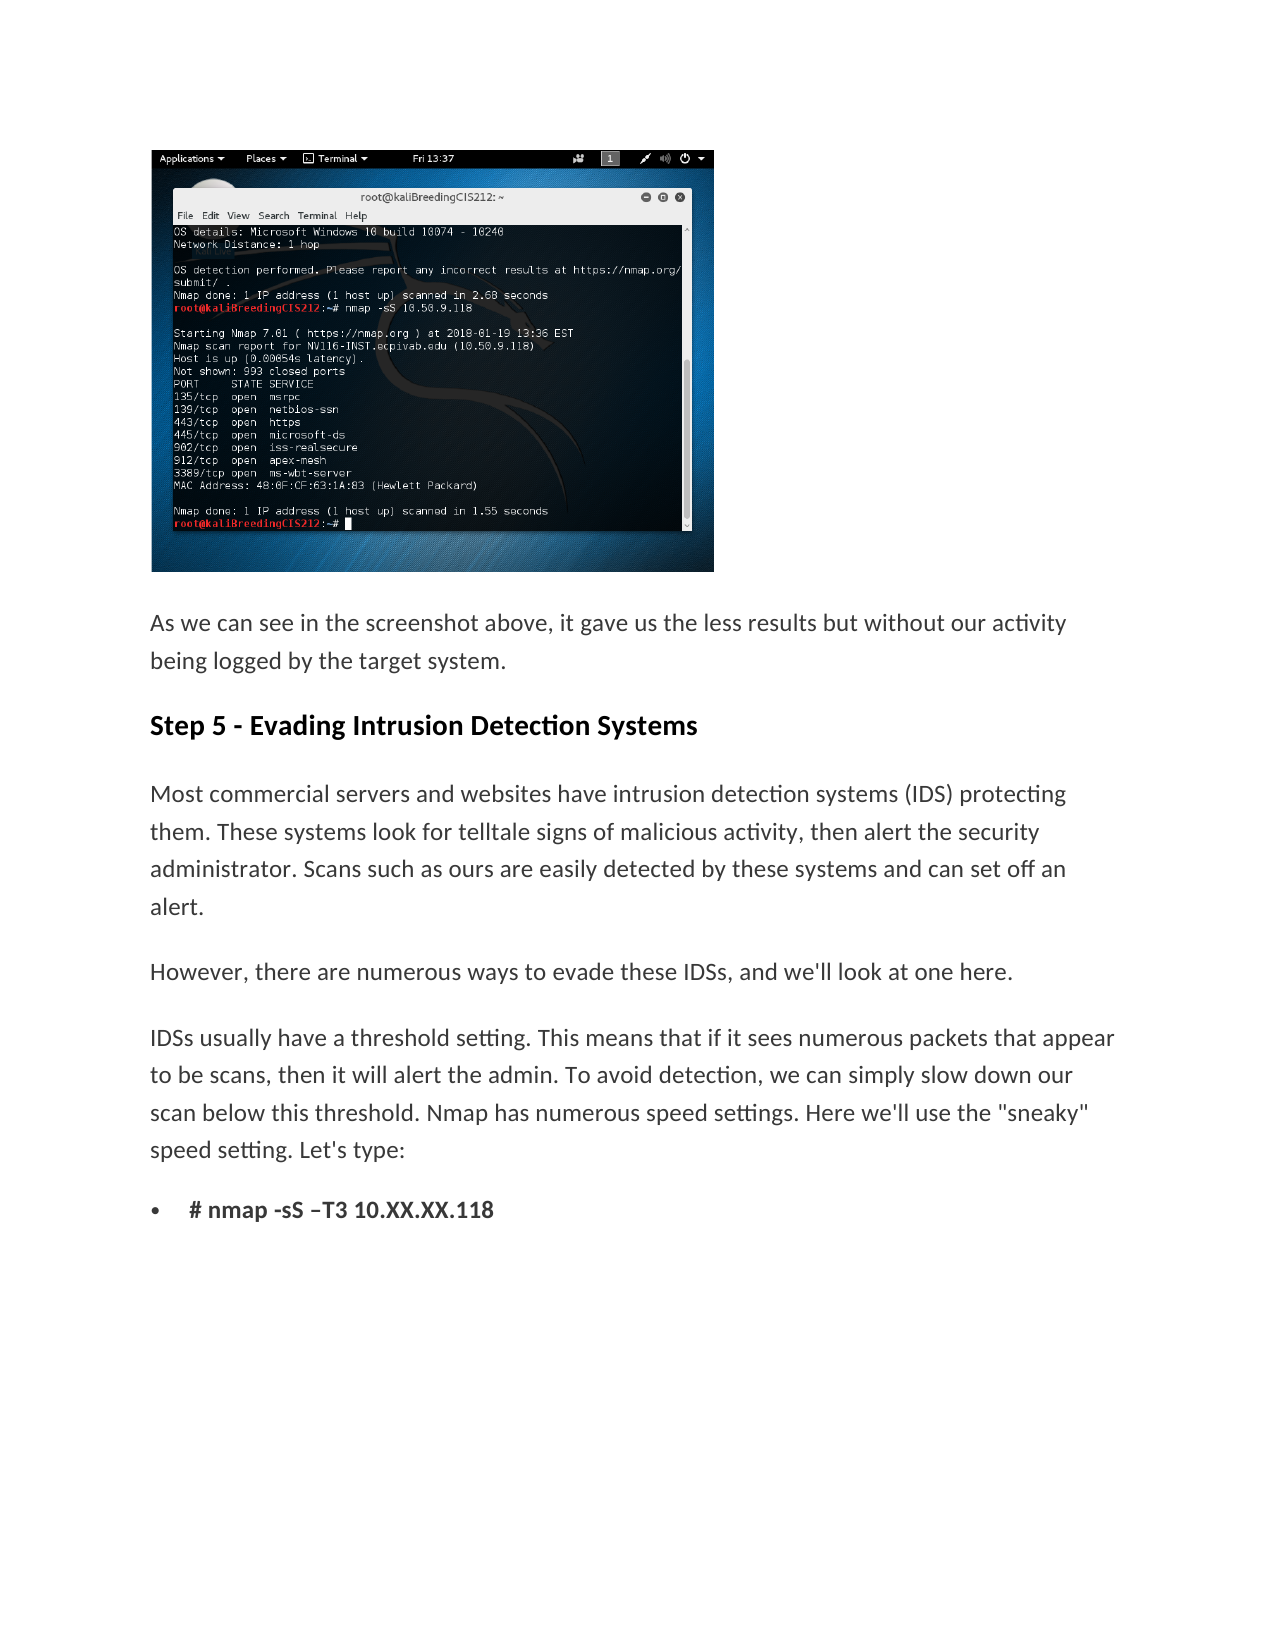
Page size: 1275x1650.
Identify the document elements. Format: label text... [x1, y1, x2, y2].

text However, there are numerous ways to evade these IDSs, and we'll look at one here. [150, 949, 1125, 987]
picture [151, 150, 714, 572]
text As we can see in the screenshot above, it gave us the less results but without our activity being logged by the target system. [150, 601, 1125, 676]
text IDSs usually have a threshold setting. This means that if it sees numerous packets that appear to be scans, then it will alert the admin. To avoid detection, we can simply slow down our scan below this threshold. Nmap has numerous speed settings. Here we'll use the "sneaky" speed setting. Let's type: [150, 1015, 1125, 1165]
text Most commercial servers and websites have intrusion detection systems (IDS) protecting them. These systems look for telltale signs of malicious activity, then alert the security administrator. Scans such as ours are easily detected by these systems and can set off an alert. [150, 771, 1125, 921]
subtitle Step 5 - Evading Intrusion Detection Systems [150, 705, 1125, 742]
list # nmap -sS –T3 10.XX.XX.118 [152, 1194, 1125, 1225]
